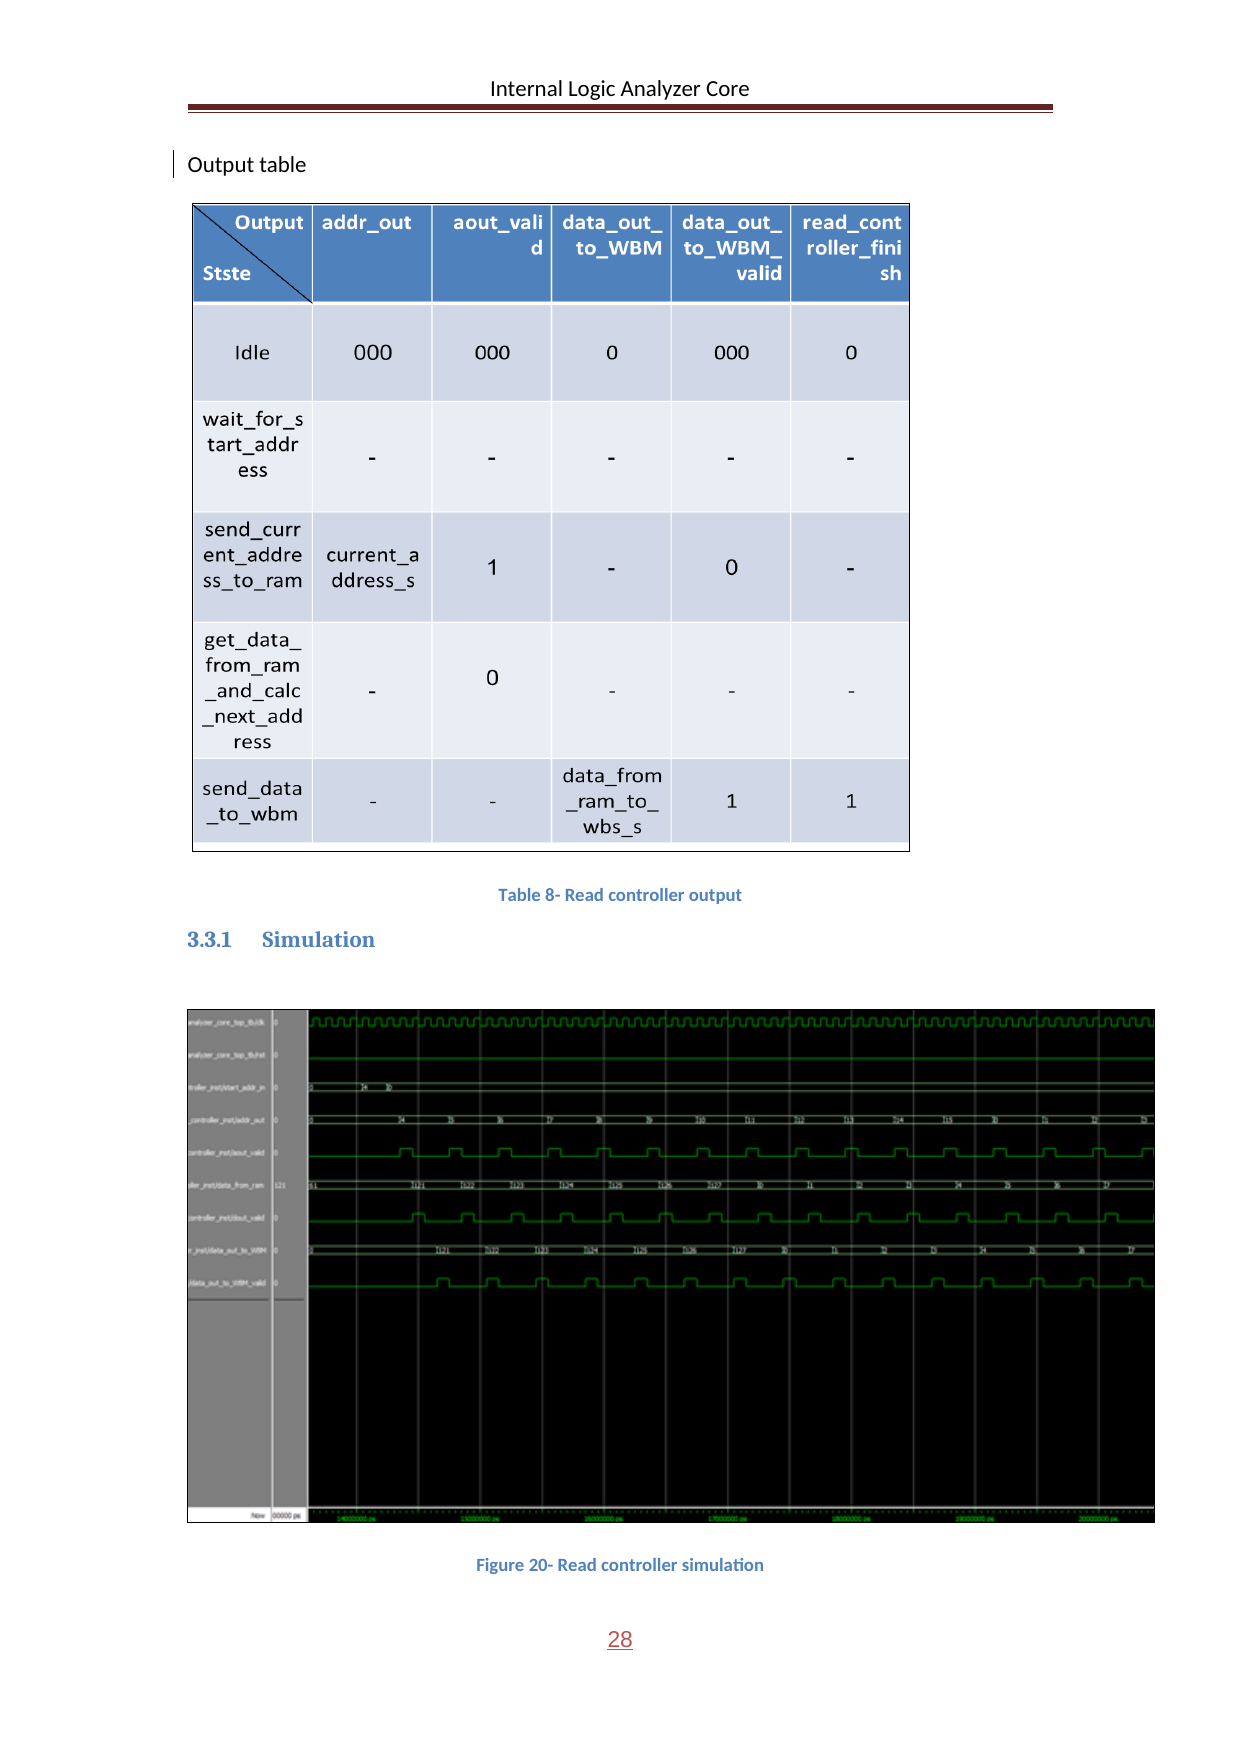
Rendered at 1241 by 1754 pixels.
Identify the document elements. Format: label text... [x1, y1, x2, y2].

subtitle 3.3.1 Simulation [187, 927, 1053, 953]
text Figure 20- Read controller simulation [187, 1553, 1053, 1576]
text Table 8- Read controller output [187, 883, 1053, 906]
picture [193, 204, 909, 851]
picture [188, 1010, 1154, 1522]
text Output table [187, 150, 1053, 178]
